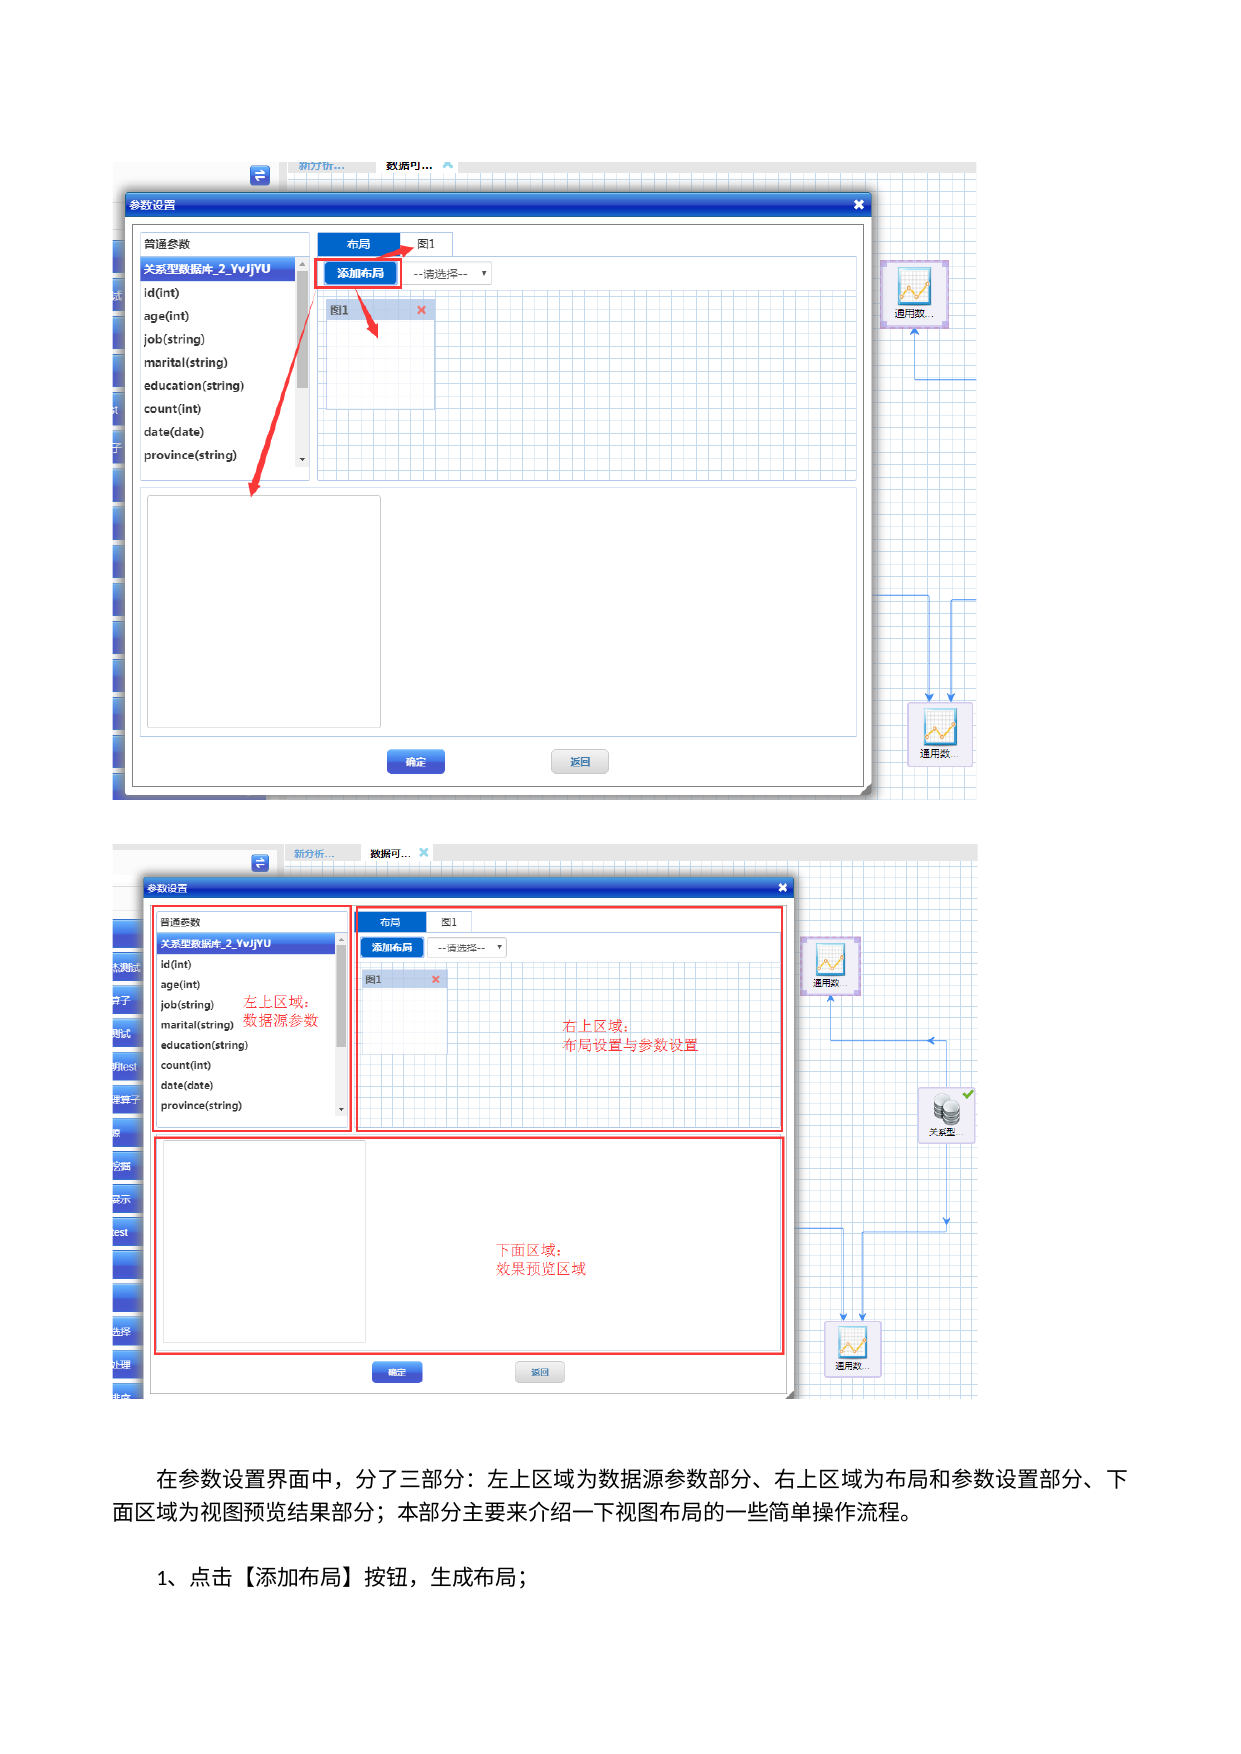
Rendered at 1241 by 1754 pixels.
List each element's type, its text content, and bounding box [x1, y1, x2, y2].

picture [112, 162, 977, 800]
text 1、点击【添加布局】按钮，生成布局； [112, 1559, 1128, 1592]
picture [112, 844, 978, 1399]
text 在参数设置界面中，分了三部分：左上区域为数据源参数部分、右上区域为布局和参数设置部分、下面区域为视图预览结果部分；本部分主要来介绍一下视图布局的一些简单操作流程。 [112, 1462, 1128, 1527]
